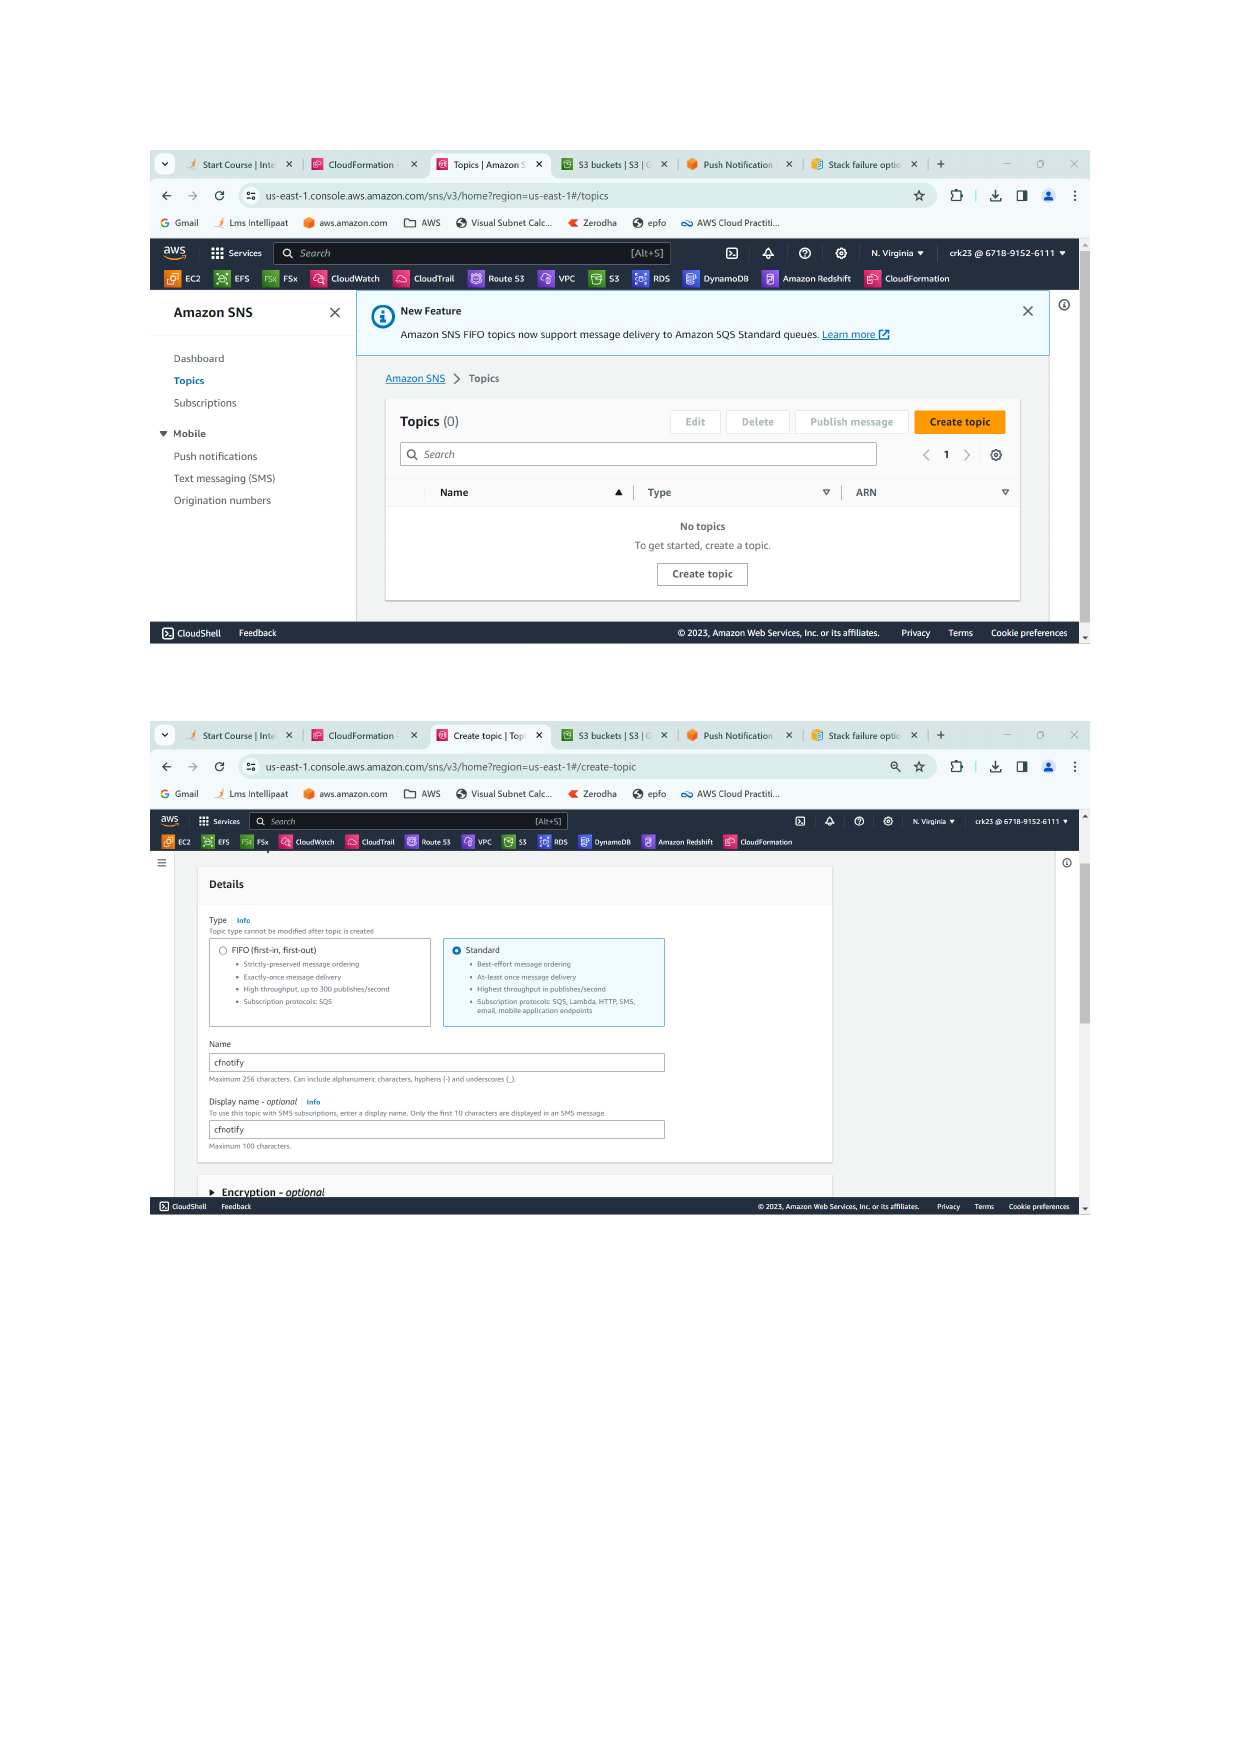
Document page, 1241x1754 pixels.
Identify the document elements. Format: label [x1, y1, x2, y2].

picture [150, 721, 1091, 1215]
picture [150, 150, 1091, 644]
